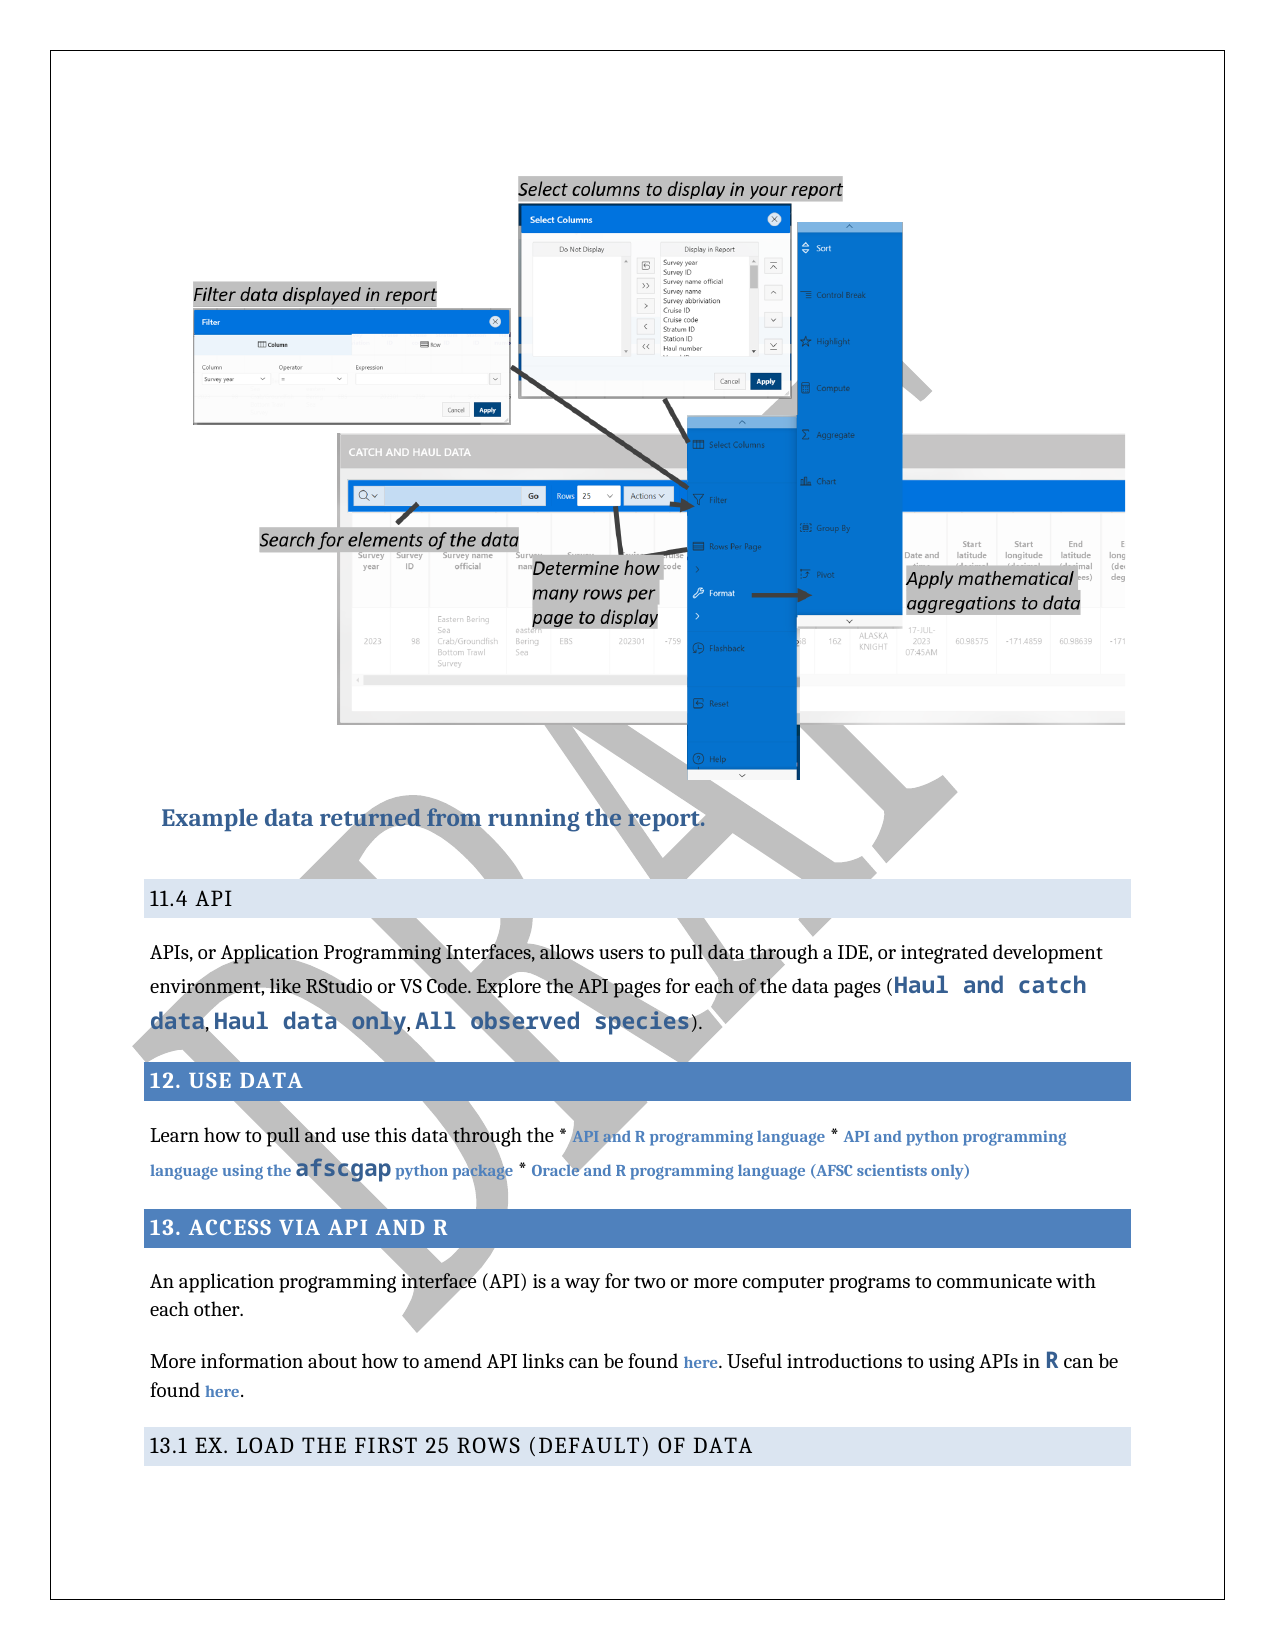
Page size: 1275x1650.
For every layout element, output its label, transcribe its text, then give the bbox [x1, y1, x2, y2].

subtitle 13. Access via API and R [150, 1215, 1125, 1241]
subtitle 12. Use data [150, 1068, 1125, 1094]
subtitle 13.1 Ex. Load the first 25 rows (default) of data [150, 1433, 1125, 1460]
text APIs, or Application Programming Interfaces, allows users to pull data through a IDE, or integrated development environment, like RStudio or VS Code. Explore the API pages for each of the data pages (Haul and catch data, Haul data only, All observed species). [150, 941, 1125, 1036]
text An application programming interface (API) is a way for two or more computer programs to communicate with each other. [150, 1270, 1125, 1322]
picture [180, 170, 1125, 780]
subtitle 11.4 API [150, 885, 1125, 912]
table_header Example data returned from running the report. [150, 150, 1125, 858]
text More information about how to amend API links can be found here. Useful introductions to using APIs in R can be found here. [150, 1344, 1125, 1403]
text Learn how to pull and use this data through the * API and R programming language * API and python programming language using the afscgap python package * Oracle and R programming language (AFSC scientists only) [150, 1123, 1125, 1183]
